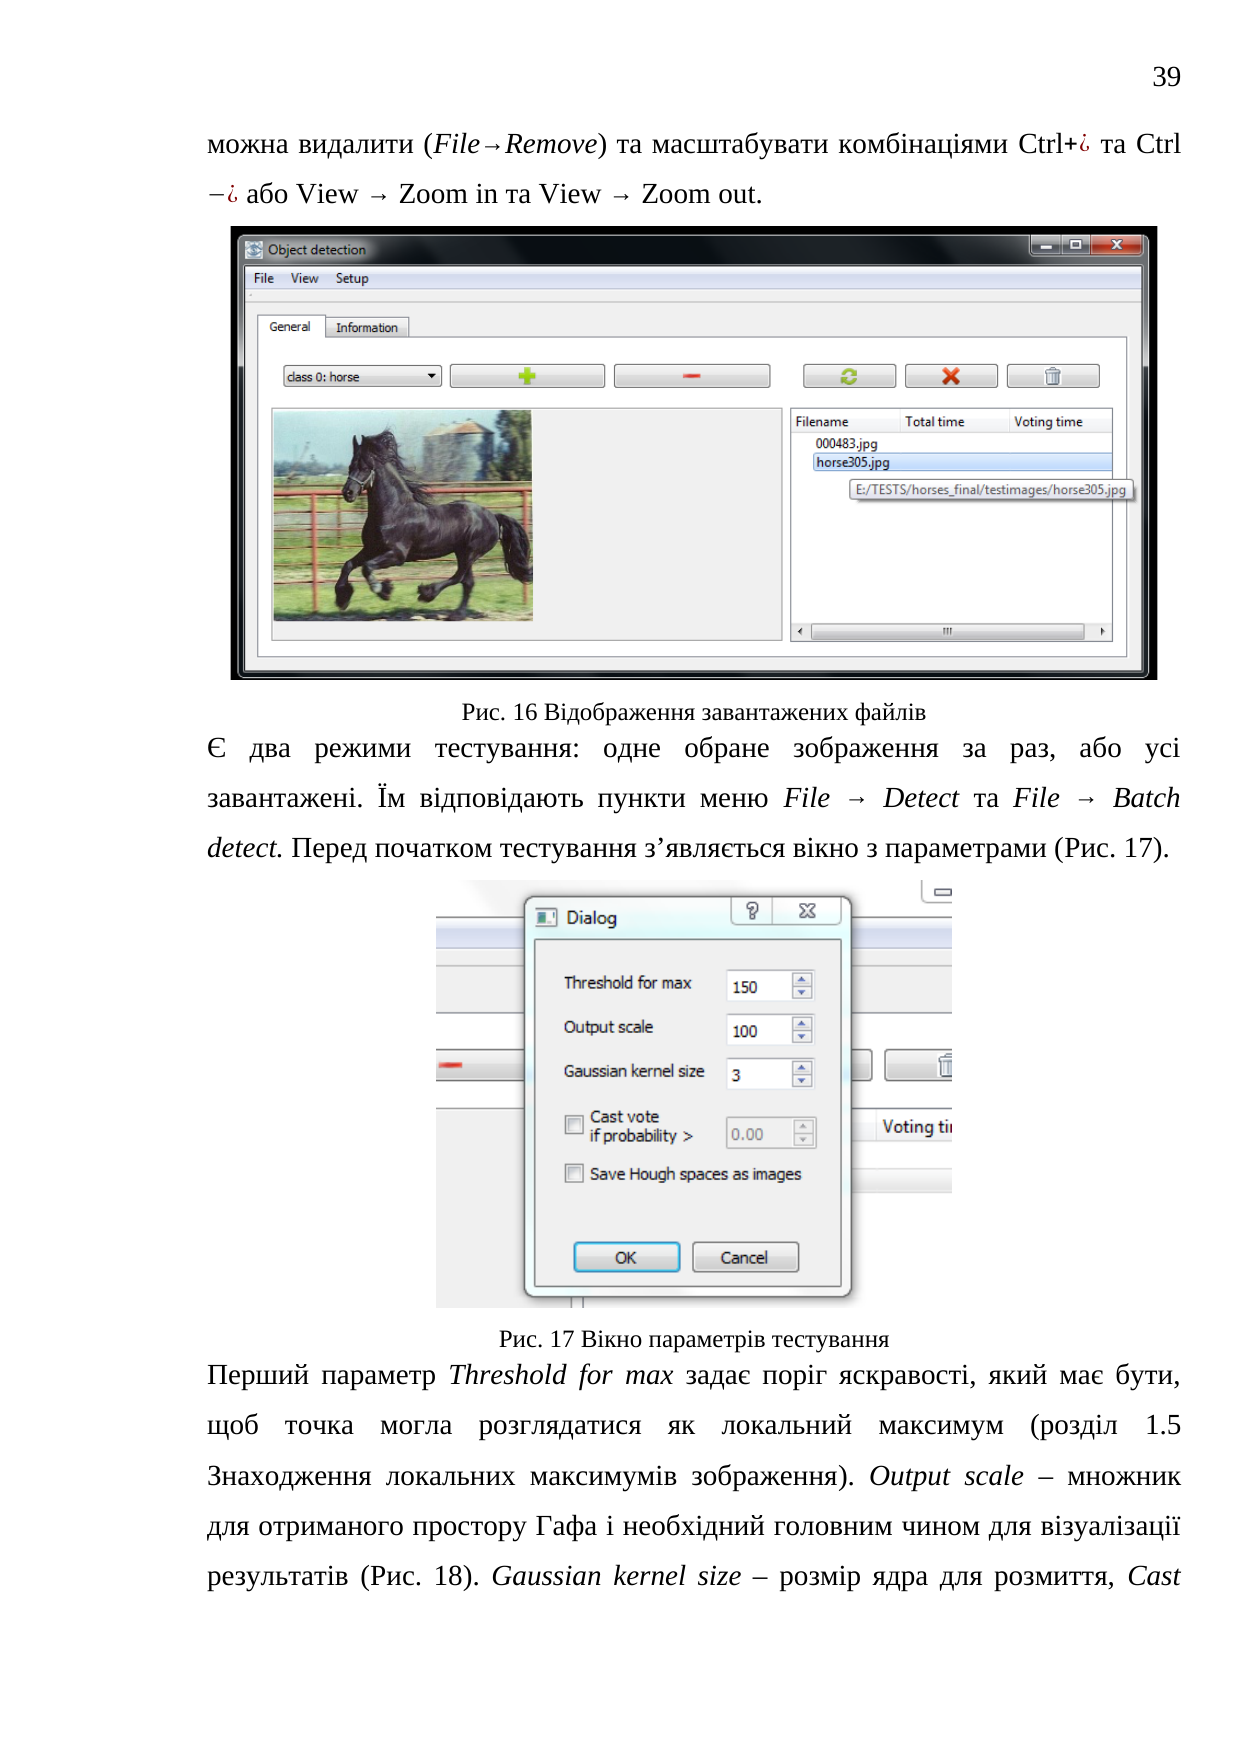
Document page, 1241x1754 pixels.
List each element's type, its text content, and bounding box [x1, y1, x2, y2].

picture [230, 226, 1158, 680]
picture [436, 880, 952, 1308]
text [207, 1357, 1181, 1592]
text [207, 126, 1181, 210]
